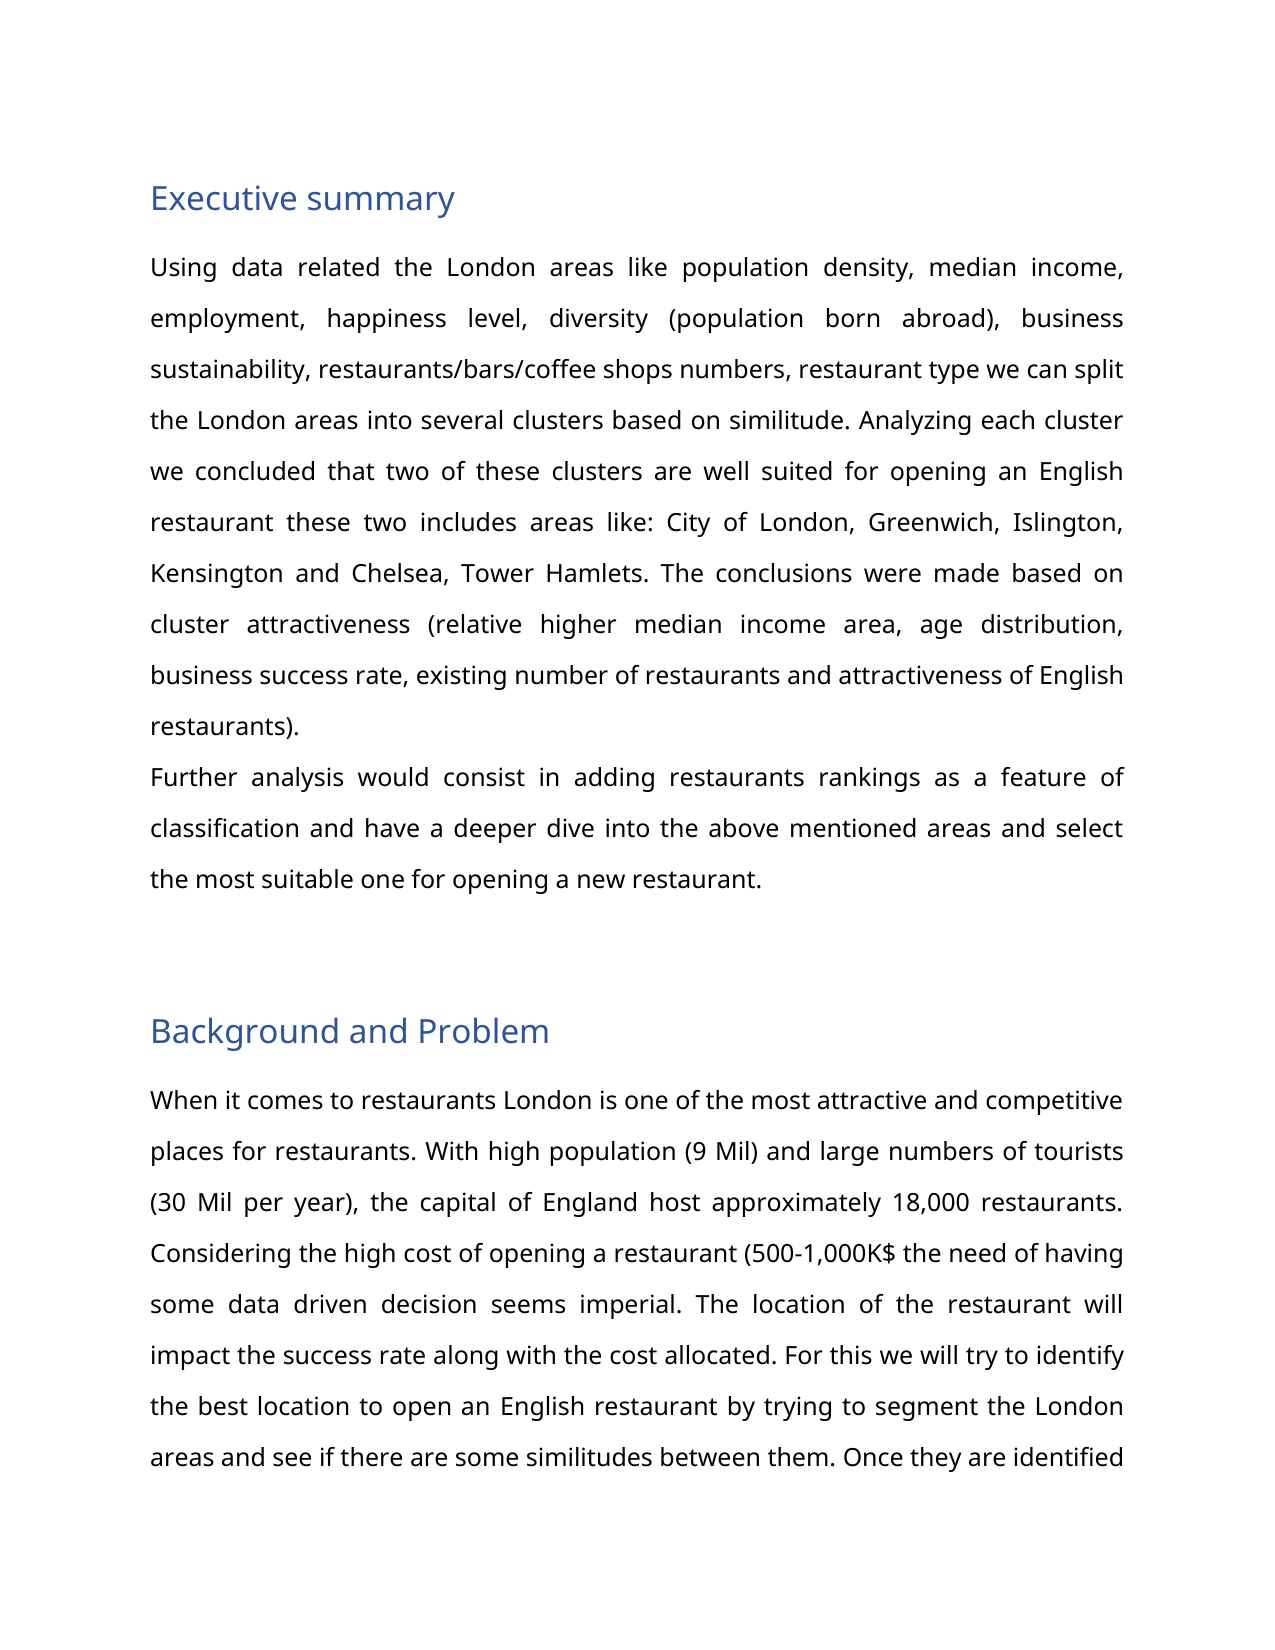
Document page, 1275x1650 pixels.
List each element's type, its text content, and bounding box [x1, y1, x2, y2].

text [150, 1082, 1125, 1474]
text Using data related the London areas like population density, median income, employment, happiness level, diversity (population born abroad), business sustainability, restaurants/bars/coffee shops numbers, restaurant type we can split the London areas into several clusters based on similitude. Analyzing each cluster we concluded that two of these clusters are well suited for opening an English restaurant these two includes areas like: City of London, Greenwich, Islington, Kensington and Chelsea, Tower Hamlets. The conclusions were made based on cluster attractiveness (relative higher median income area, age distribution, business success rate, existing number of restaurants and attractiveness of English restaurants). [150, 249, 1125, 743]
subtitle Executive summary [150, 175, 1125, 220]
subtitle Background and Problem [150, 1008, 1125, 1053]
text Further analysis would consist in adding restaurants rankings as a feature of classification and have a deeper dive into the above mentioned areas and select the most suitable one for opening a new restaurant. [150, 759, 1125, 896]
